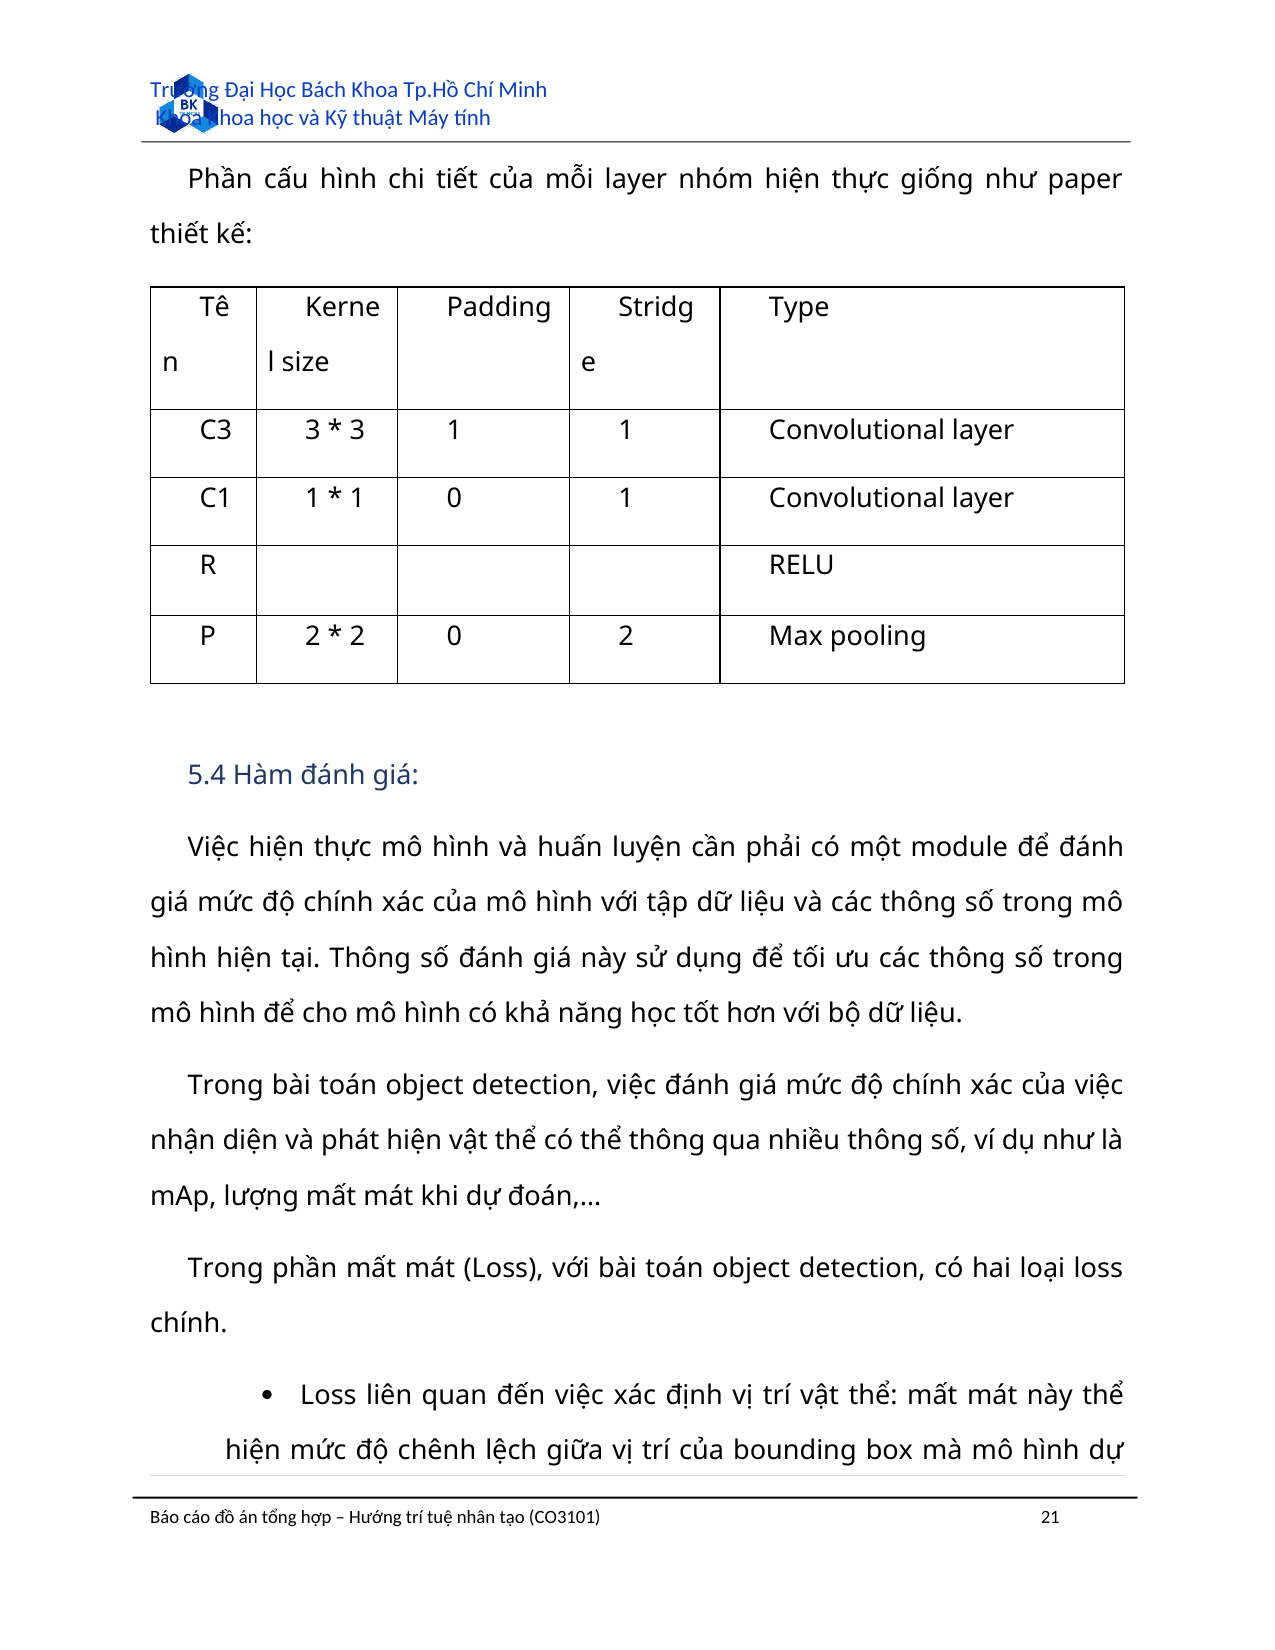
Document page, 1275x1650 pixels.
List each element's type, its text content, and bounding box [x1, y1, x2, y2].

table_cell [570, 546, 719, 615]
table_cell 1 * 1 [257, 478, 397, 545]
table_cell [257, 546, 397, 615]
table_cell 2 * 2 [257, 616, 397, 683]
table_cell 2 [570, 616, 719, 683]
picture [214, 112, 218, 123]
table_cell C1 [151, 478, 256, 545]
table_cell Convolutional layer [721, 478, 1124, 545]
table_cell R [151, 546, 256, 615]
table_cell 1 [570, 478, 719, 545]
table_header Padding [398, 288, 569, 409]
table_cell C3 [151, 410, 256, 477]
text Việc hiện thực mô hình và huấn luyện cần phải có một module để đánh giá mức độ chính xác của mô hình với tập dữ liệu và các thông số trong mô hình hiện tại. Thông số đánh giá này sử dụng để tối ưu các thông số trong mô hình để cho mô hình có khả năng học tốt hơn với bộ dữ liệu. [150, 828, 1125, 1030]
text Phần cấu hình chi tiết của mỗi layer nhóm hiện thực giống như paper thiết kế: [150, 159, 1125, 251]
text Trong bài toán object detection, việc đánh giá mức độ chính xác của việc nhận diện và phát hiện vật thể có thể thông qua nhiều thông số, ví dụ như là mAp, lượng mất mát khi dự đoán,… [150, 1066, 1125, 1213]
subtitle 5.4 Hàm đánh giá: [150, 756, 1125, 792]
table_cell P [151, 616, 256, 683]
table_cell [398, 546, 569, 615]
table_cell 0 [398, 478, 569, 545]
table_cell Convolutional layer [721, 410, 1124, 477]
table_cell RELU [721, 546, 1124, 615]
table_cell Max pooling [721, 616, 1124, 683]
table_cell 3 * 3 [257, 410, 397, 477]
table_cell 1 [570, 410, 719, 477]
table_cell 0 [398, 616, 569, 683]
table_header Stridge [570, 288, 719, 409]
table_header Kernel size [257, 288, 397, 409]
picture [158, 72, 218, 134]
text Trong phần mất mát (Loss), với bài toán object detection, có hai loại loss chính. [150, 1248, 1125, 1340]
table_header Tên [151, 288, 256, 409]
table_cell 1 [398, 410, 569, 477]
table_header Type [721, 288, 1124, 409]
